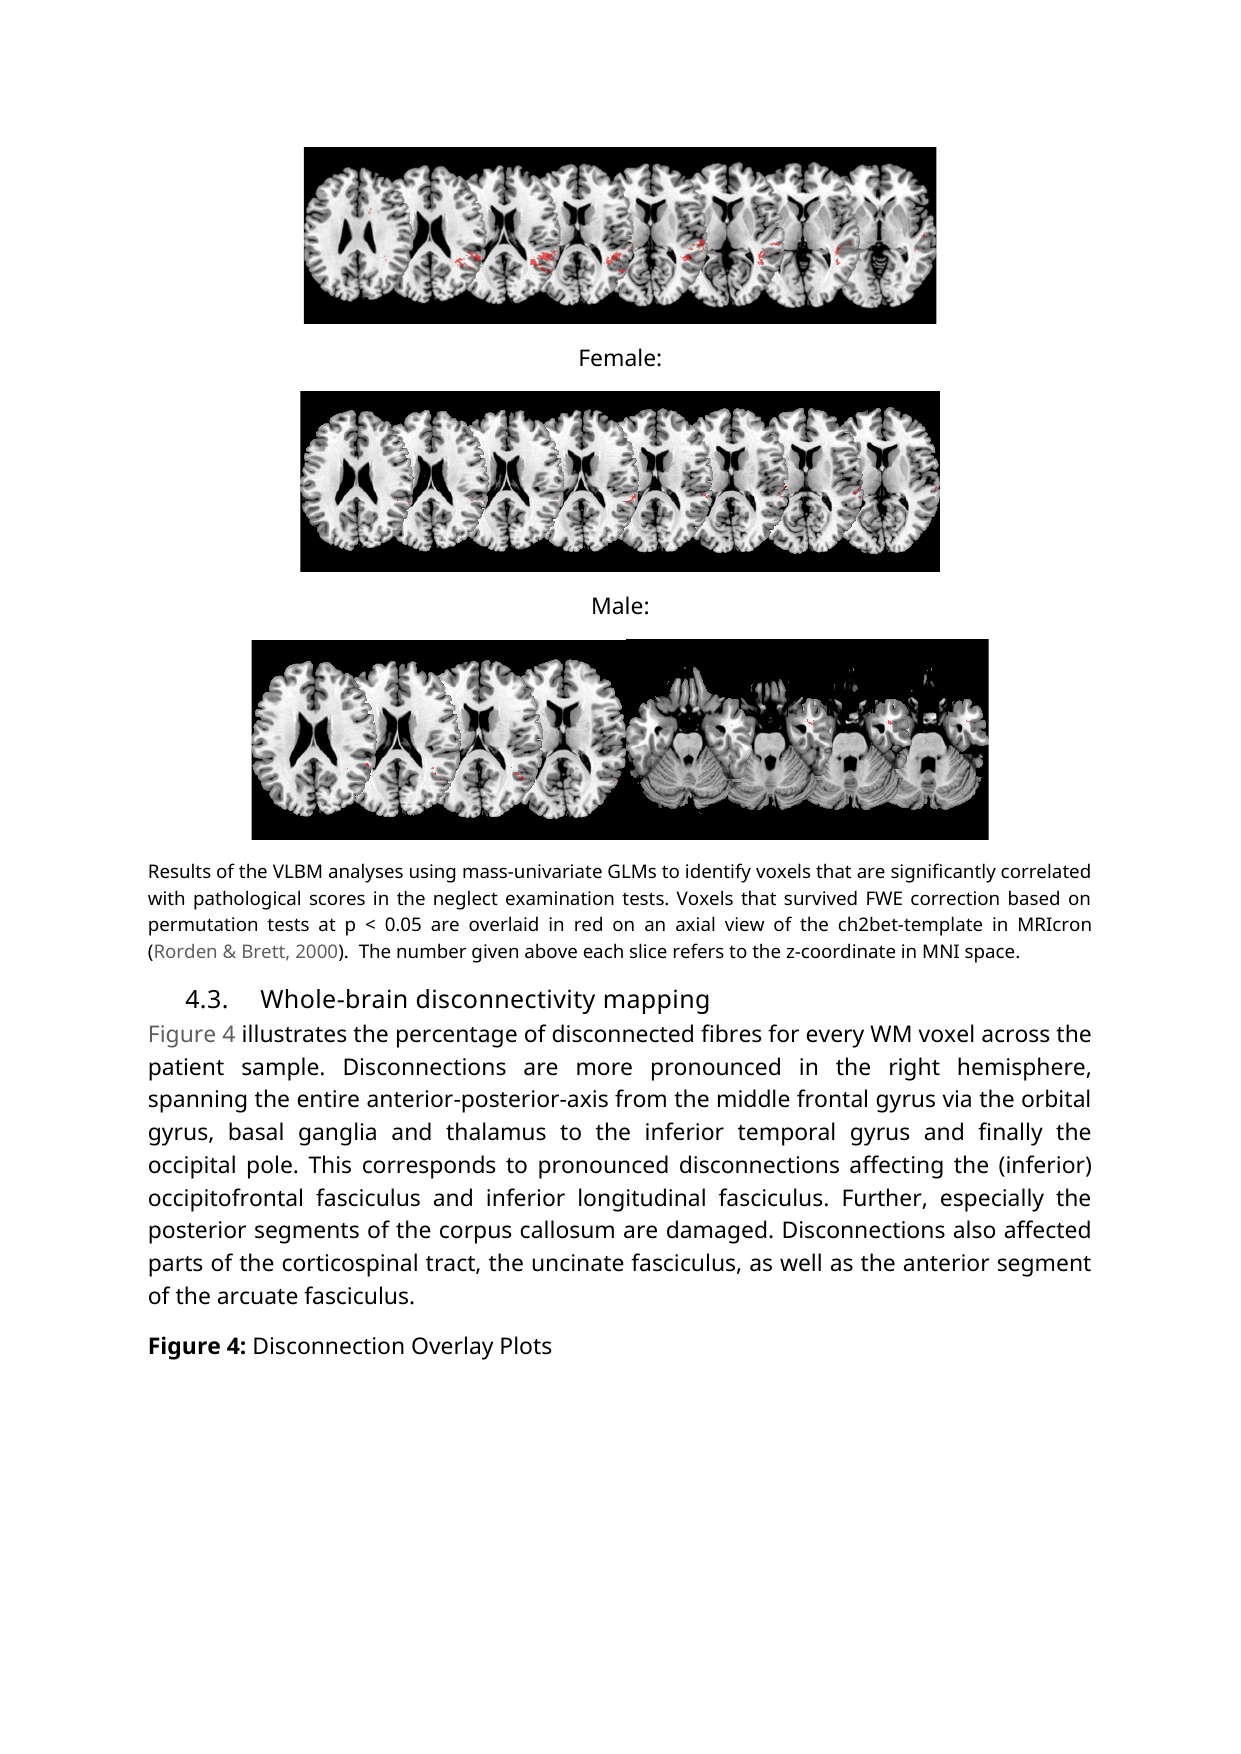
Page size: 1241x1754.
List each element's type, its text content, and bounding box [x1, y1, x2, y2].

text Results of the VLBM analyses using mass-univariate GLMs to identify voxels that are significantly correlated with pathological scores in the neglect examination tests. Voxels that survived FWE correction based on permutation tests at p < 0.05 are overlaid in red on an axial view of the ch2bet-template in MRIcron (Rorden & Brett, 2000). The number given above each slice refers to the z-coordinate in MNI space. [148, 858, 1093, 964]
text Female: [148, 342, 1093, 373]
text Male: [148, 589, 1093, 621]
subtitle Whole-brain disconnectivity mapping [185, 982, 1093, 1016]
picture [303, 147, 937, 324]
picture [251, 639, 989, 840]
text Figure 4: Disconnection Overlay Plots [148, 1329, 1093, 1361]
picture [300, 391, 940, 572]
text Figure 4 illustrates the percentage of disconnected fibres for every WM voxel across the patient sample. Disconnections are more pronounced in the right hemisphere, spanning the entire anterior-posterior-axis from the middle frontal gyrus via the orbital gyrus, basal ganglia and thalamus to the inferior temporal gyrus and finally the occipital pole. This corresponds to pronounced disconnections affecting the (inferior) occipitofrontal fasciculus and inferior longitudinal fasciculus. Further, especially the posterior segments of the corpus callosum are damaged. Disconnections also affected parts of the corticospinal tract, the uncinate fasciculus, as well as the anterior segment of the arcuate fasciculus. [148, 1018, 1093, 1311]
